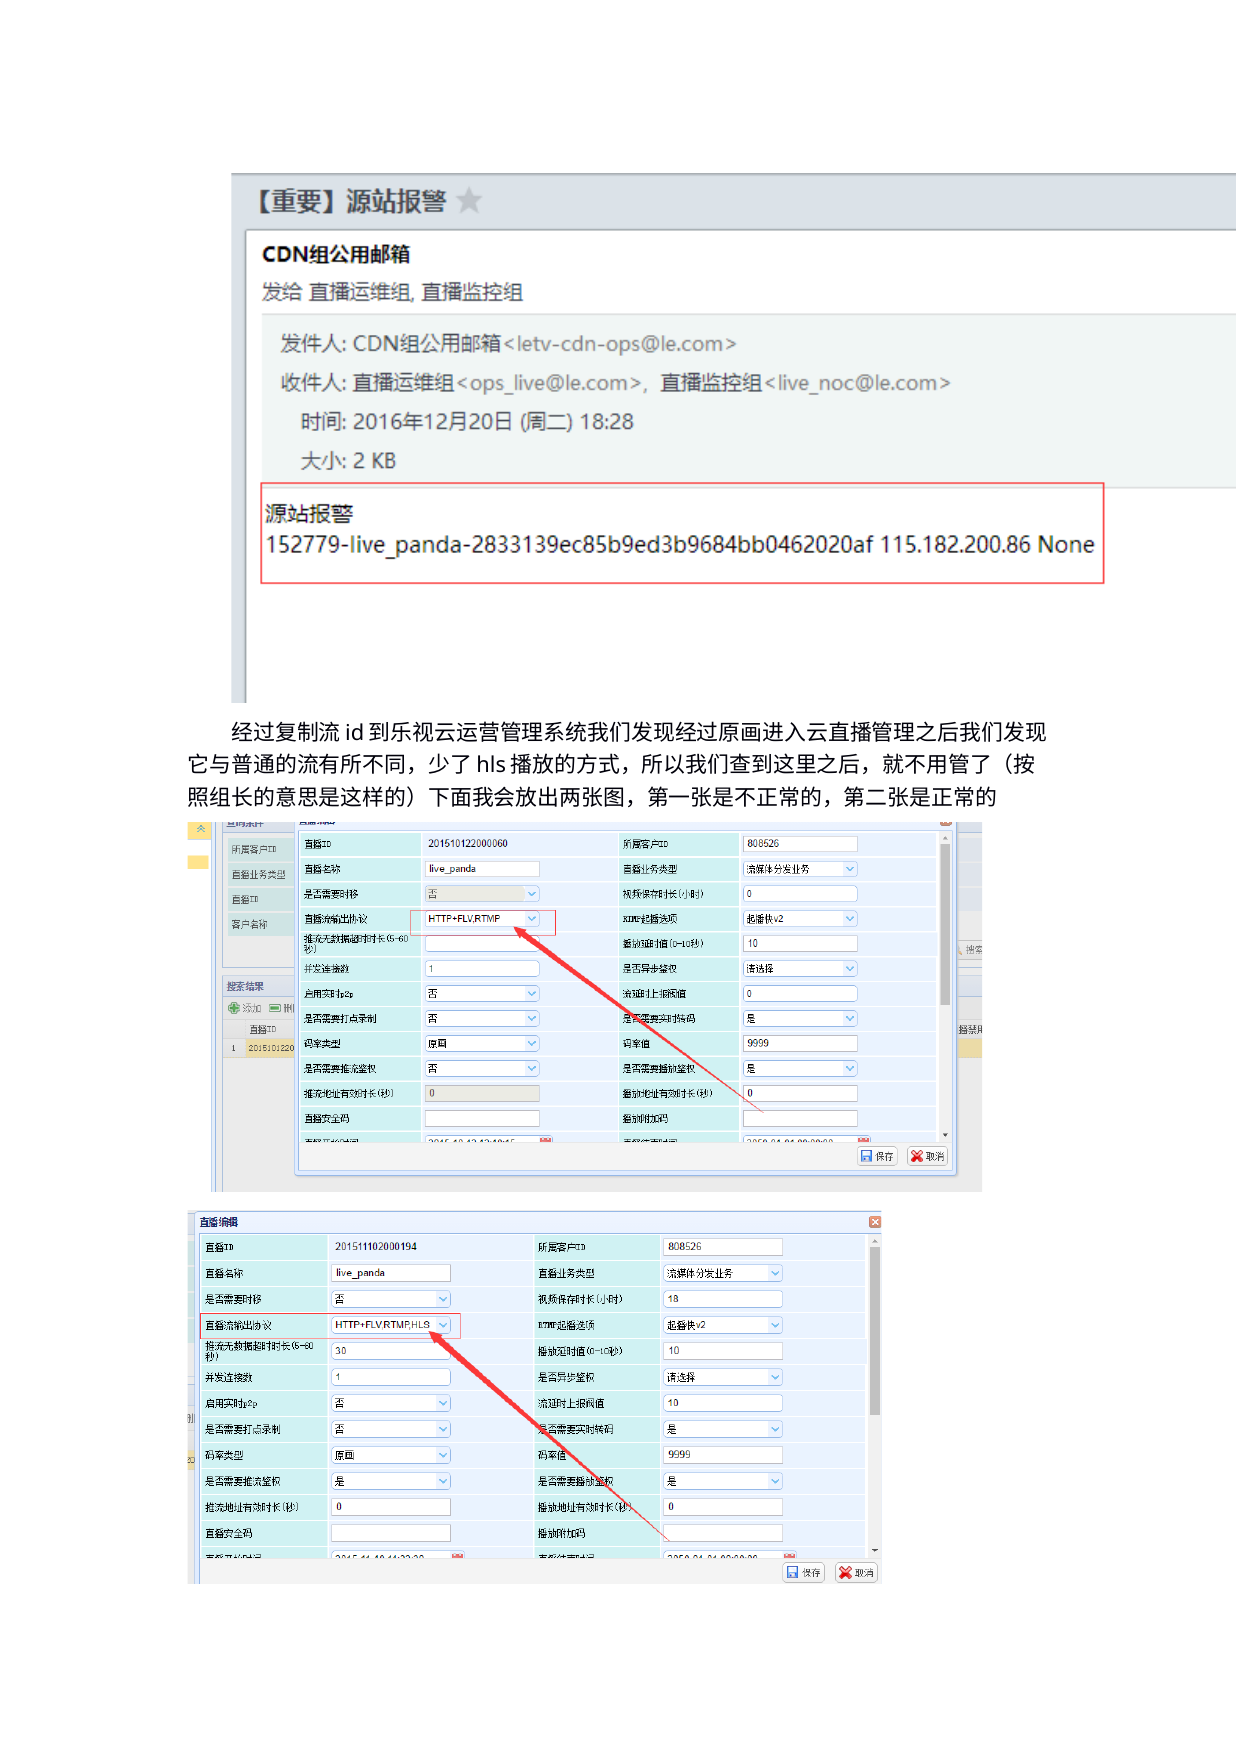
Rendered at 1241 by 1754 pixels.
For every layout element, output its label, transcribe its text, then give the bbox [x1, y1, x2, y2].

picture [187, 822, 983, 1192]
picture [231, 173, 1236, 703]
picture [187, 1210, 882, 1584]
list 经过复制流id到乐视云运营管理系统我们发现经过原画进入云直播管理之后我们发现它与普通的流有所不同，少了hls播放的方式，所以我们查到这里之后，就不用管了（按照组长的意思是这样的）下面我会放出两张图，第一张是不正常的，第二张是正常的 [187, 714, 1053, 812]
